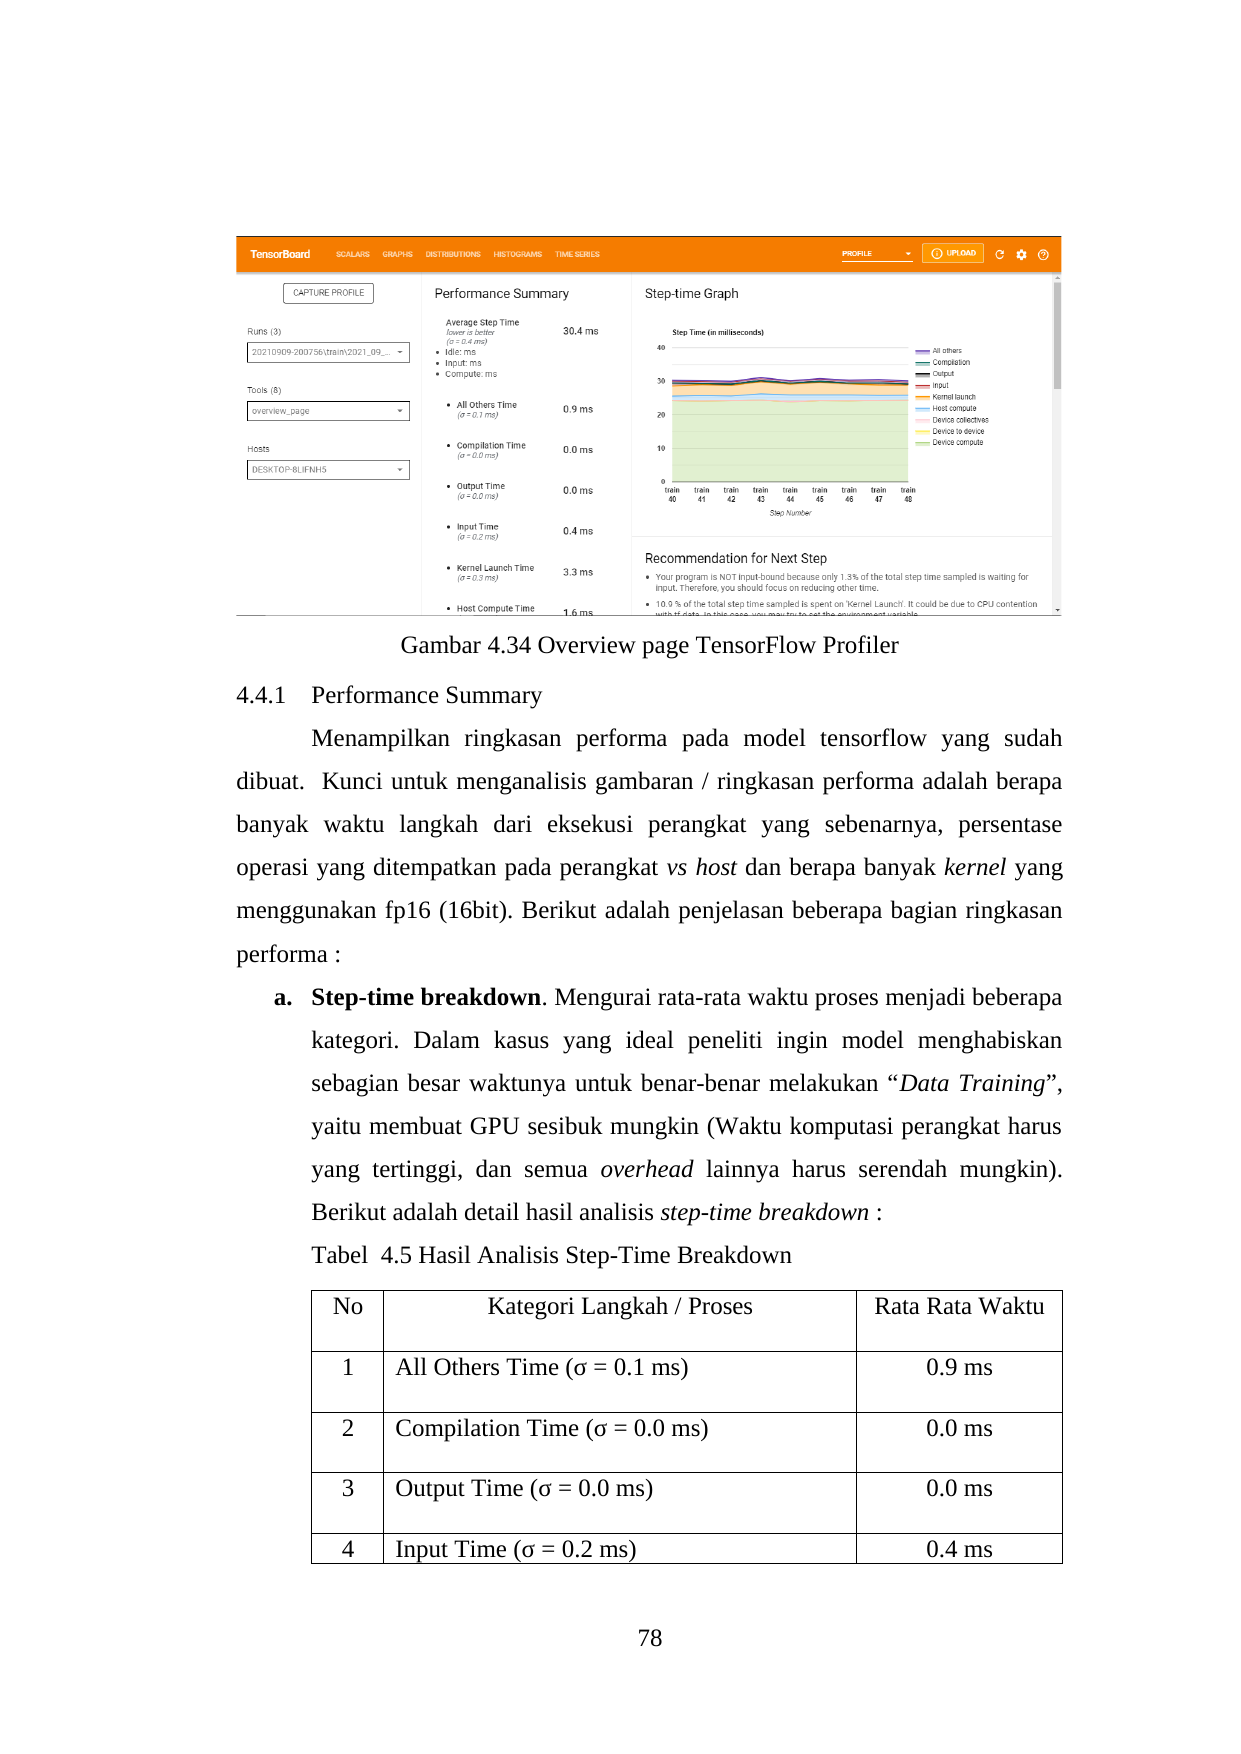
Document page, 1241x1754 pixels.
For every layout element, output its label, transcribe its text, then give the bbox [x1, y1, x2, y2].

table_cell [384, 1534, 856, 1563]
table_cell 1 [312, 1352, 383, 1412]
table_header Rata Rata Waktu [857, 1291, 1062, 1351]
table_cell Compilation Time (σ = 0.0 ms) [384, 1413, 856, 1472]
table_cell Output Time (σ = 0.0 ms) [384, 1473, 856, 1533]
table_cell 0.9 ms [857, 1352, 1062, 1412]
text Menampilkan ringkasan performa pada model tensorflow yang sudah dibuat. Kunci untuk menganalisis gambaran / ringkasan performa adalah berapa banyak waktu langkah dari eksekusi perangkat yang sebenarnya, persentase operasi yang ditempatkan pada perangkat vs host dan berapa banyak kernel yang menggunakan fp16 (16bit). Berikut adalah penjelasan beberapa bagian ringkasan performa : [236, 723, 1063, 967]
picture [236, 236, 1062, 616]
table_cell 2 [312, 1413, 383, 1472]
table_header Kategori Langkah / Proses [384, 1291, 856, 1351]
subtitle Performance Summary [236, 680, 1063, 709]
list Step-time breakdown. Mengurai rata-rata waktu proses menjadi beberapa kategori. Dalam kasus yang ideal peneliti ingin model menghabiskan sebagian besar waktunya untuk benar-benar melakukan “Data Training”, yaitu membuat GPU sesibuk mungkin (Waktu komputasi perangkat harus yang tertinggi, dan semua overhead lainnya harus serendah mungkin). Berikut adalah detail hasil analisis step-time breakdown : [274, 982, 1063, 1226]
table_cell 3 [312, 1473, 383, 1533]
table_cell 0.0 ms [857, 1473, 1062, 1533]
table_cell All Others Time (σ = 0.1 ms) [384, 1352, 856, 1412]
table_cell 0.0 ms [857, 1413, 1062, 1472]
table_cell 4 [312, 1534, 383, 1563]
table_header No [312, 1291, 383, 1351]
table_cell 0.4 ms [857, 1534, 1062, 1563]
